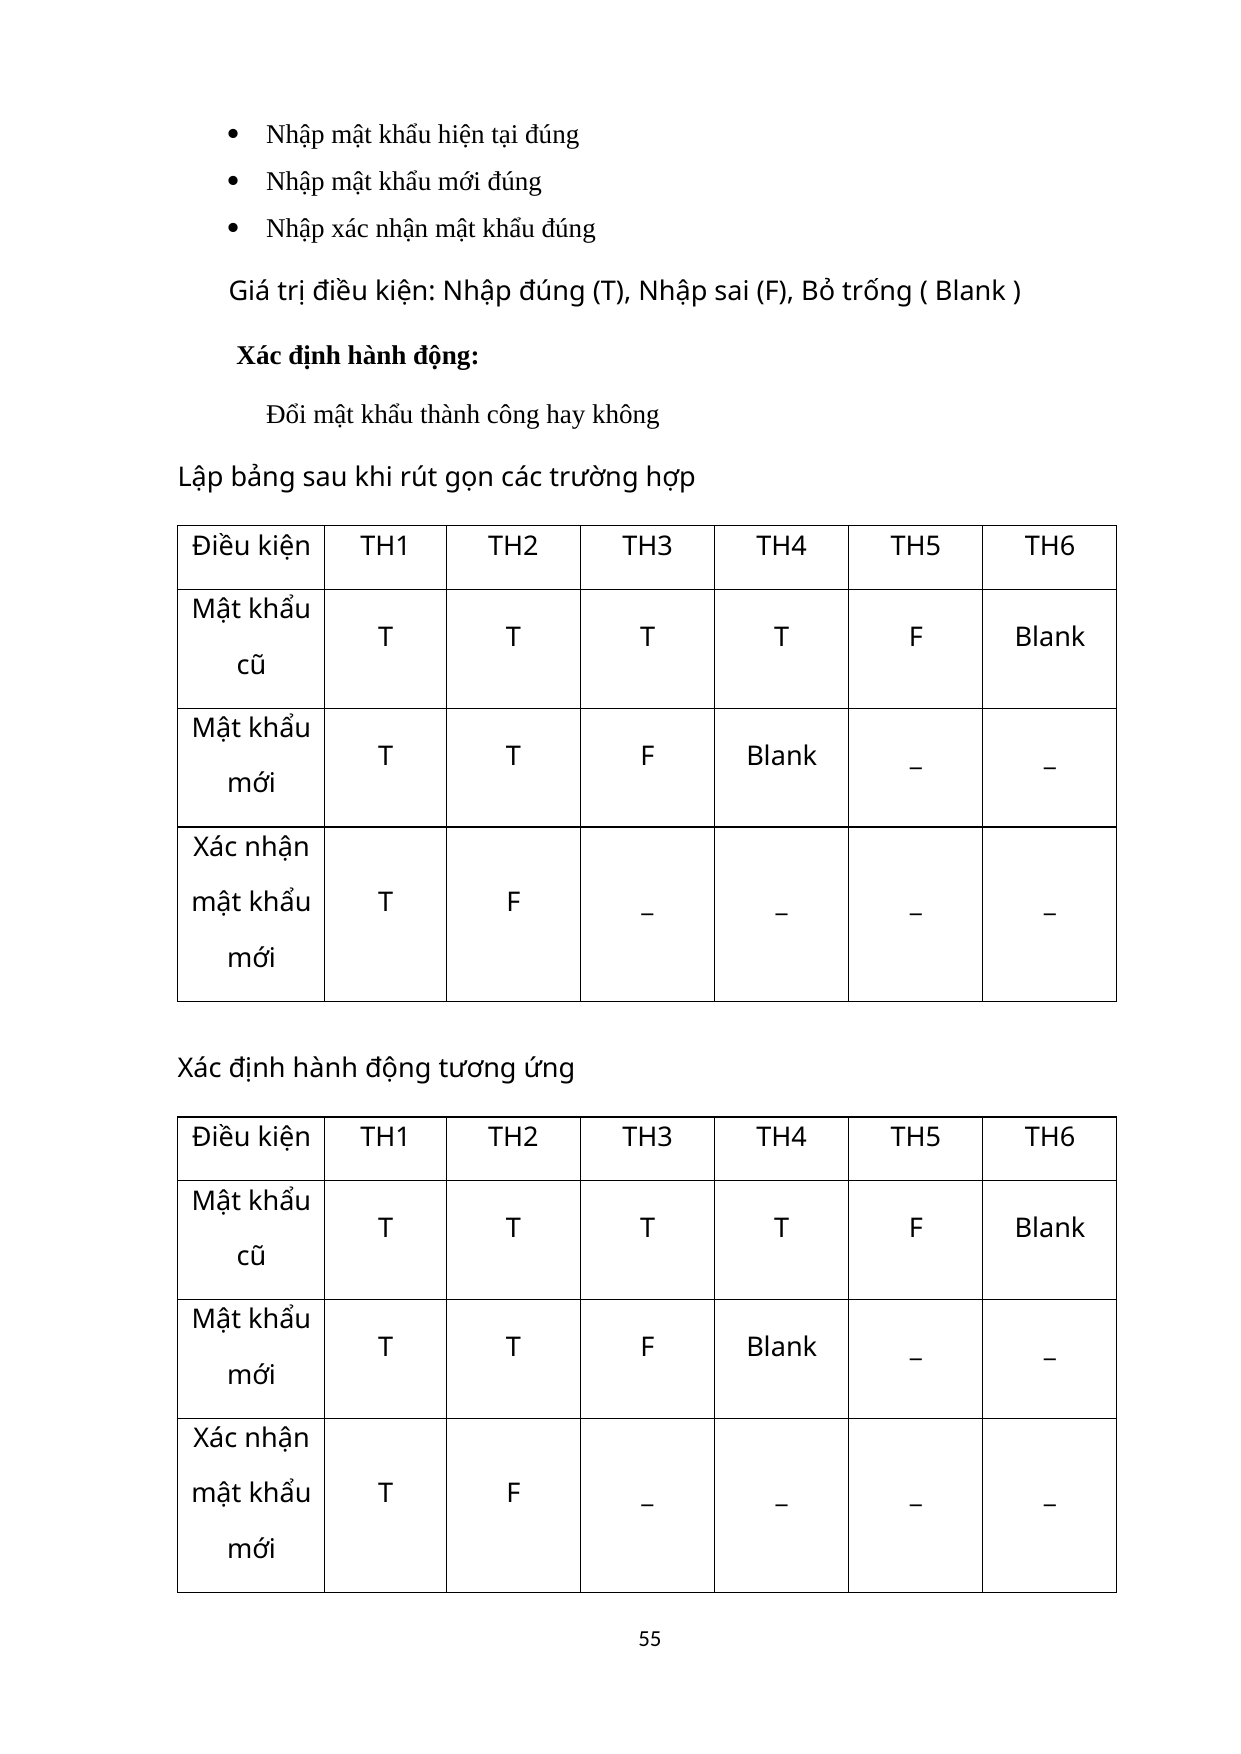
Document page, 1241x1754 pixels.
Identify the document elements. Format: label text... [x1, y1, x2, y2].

table_header TH5 [849, 1118, 982, 1180]
table_cell T [325, 1419, 446, 1592]
table_cell _ [983, 709, 1116, 826]
table_header TH3 [581, 526, 714, 589]
table_cell T [447, 1181, 580, 1299]
text Lập bảng sau khi rút gọn các trường hợp [177, 457, 1122, 494]
table_cell T [325, 1181, 446, 1299]
table_cell _ [983, 828, 1116, 1001]
table_cell _ [983, 1419, 1116, 1592]
table_cell Blank [983, 590, 1116, 708]
table_header TH6 [983, 1118, 1116, 1180]
table_cell _ [849, 709, 982, 826]
table_cell Mật khẩu cũ [178, 590, 324, 708]
table_cell Blank [715, 1300, 848, 1418]
text Xác định hành động: [177, 339, 1122, 370]
table_cell F [581, 1300, 714, 1418]
table_header Điều kiện [178, 526, 324, 589]
table_cell Xác nhận mật khẩu mới [178, 1419, 324, 1592]
text Giá trị điều kiện: Nhập đúng (T), Nhập sai (F), Bỏ trống ( Blank ) [177, 271, 1122, 308]
table_cell F [447, 1419, 580, 1592]
table_cell T [325, 1300, 446, 1418]
table_cell F [849, 1181, 982, 1299]
table_cell T [447, 709, 580, 826]
table_cell Mật khẩu mới [178, 1300, 324, 1418]
list Nhập mật khẩu hiện tại đúng [228, 118, 1122, 149]
table_header TH1 [325, 1118, 446, 1180]
table_cell _ [581, 1419, 714, 1592]
table_cell _ [849, 1300, 982, 1418]
table_header TH6 [983, 526, 1116, 589]
table_header TH2 [447, 1118, 580, 1180]
list Nhập mật khẩu mới đúng [228, 165, 1122, 196]
table_cell T [447, 1300, 580, 1418]
table_header TH3 [581, 1118, 714, 1180]
table_cell Blank [983, 1181, 1116, 1299]
table_header TH4 [715, 1118, 848, 1180]
table_header TH5 [849, 526, 982, 589]
table_header TH2 [447, 526, 580, 589]
table_cell T [715, 590, 848, 708]
list Nhập xác nhận mật khẩu đúng [228, 212, 1122, 243]
table_cell F [447, 828, 580, 1001]
table_cell T [325, 828, 446, 1001]
table_cell T [715, 1181, 848, 1299]
table_cell _ [581, 828, 714, 1001]
table_header Điều kiện [178, 1118, 324, 1180]
table_cell T [447, 590, 580, 708]
table_cell _ [849, 828, 982, 1001]
table_cell Xác nhận mật khẩu mới [178, 828, 324, 1001]
table_cell Blank [715, 709, 848, 826]
table_cell T [581, 1181, 714, 1299]
table_cell _ [715, 1419, 848, 1592]
text Đổi mật khẩu thành công hay không [177, 398, 1122, 429]
table_header TH1 [325, 526, 446, 589]
table_cell _ [849, 1419, 982, 1592]
table_header TH4 [715, 526, 848, 589]
table_cell T [581, 590, 714, 708]
table_cell _ [715, 828, 848, 1001]
table_cell _ [983, 1300, 1116, 1418]
table_cell F [581, 709, 714, 826]
table_cell F [849, 590, 982, 708]
table_cell Mật khẩu cũ [178, 1181, 324, 1299]
table_cell Mật khẩu mới [178, 709, 324, 826]
table_cell T [325, 590, 446, 708]
table_cell T [325, 709, 446, 826]
text Xác định hành động tương ứng [177, 1048, 1122, 1085]
